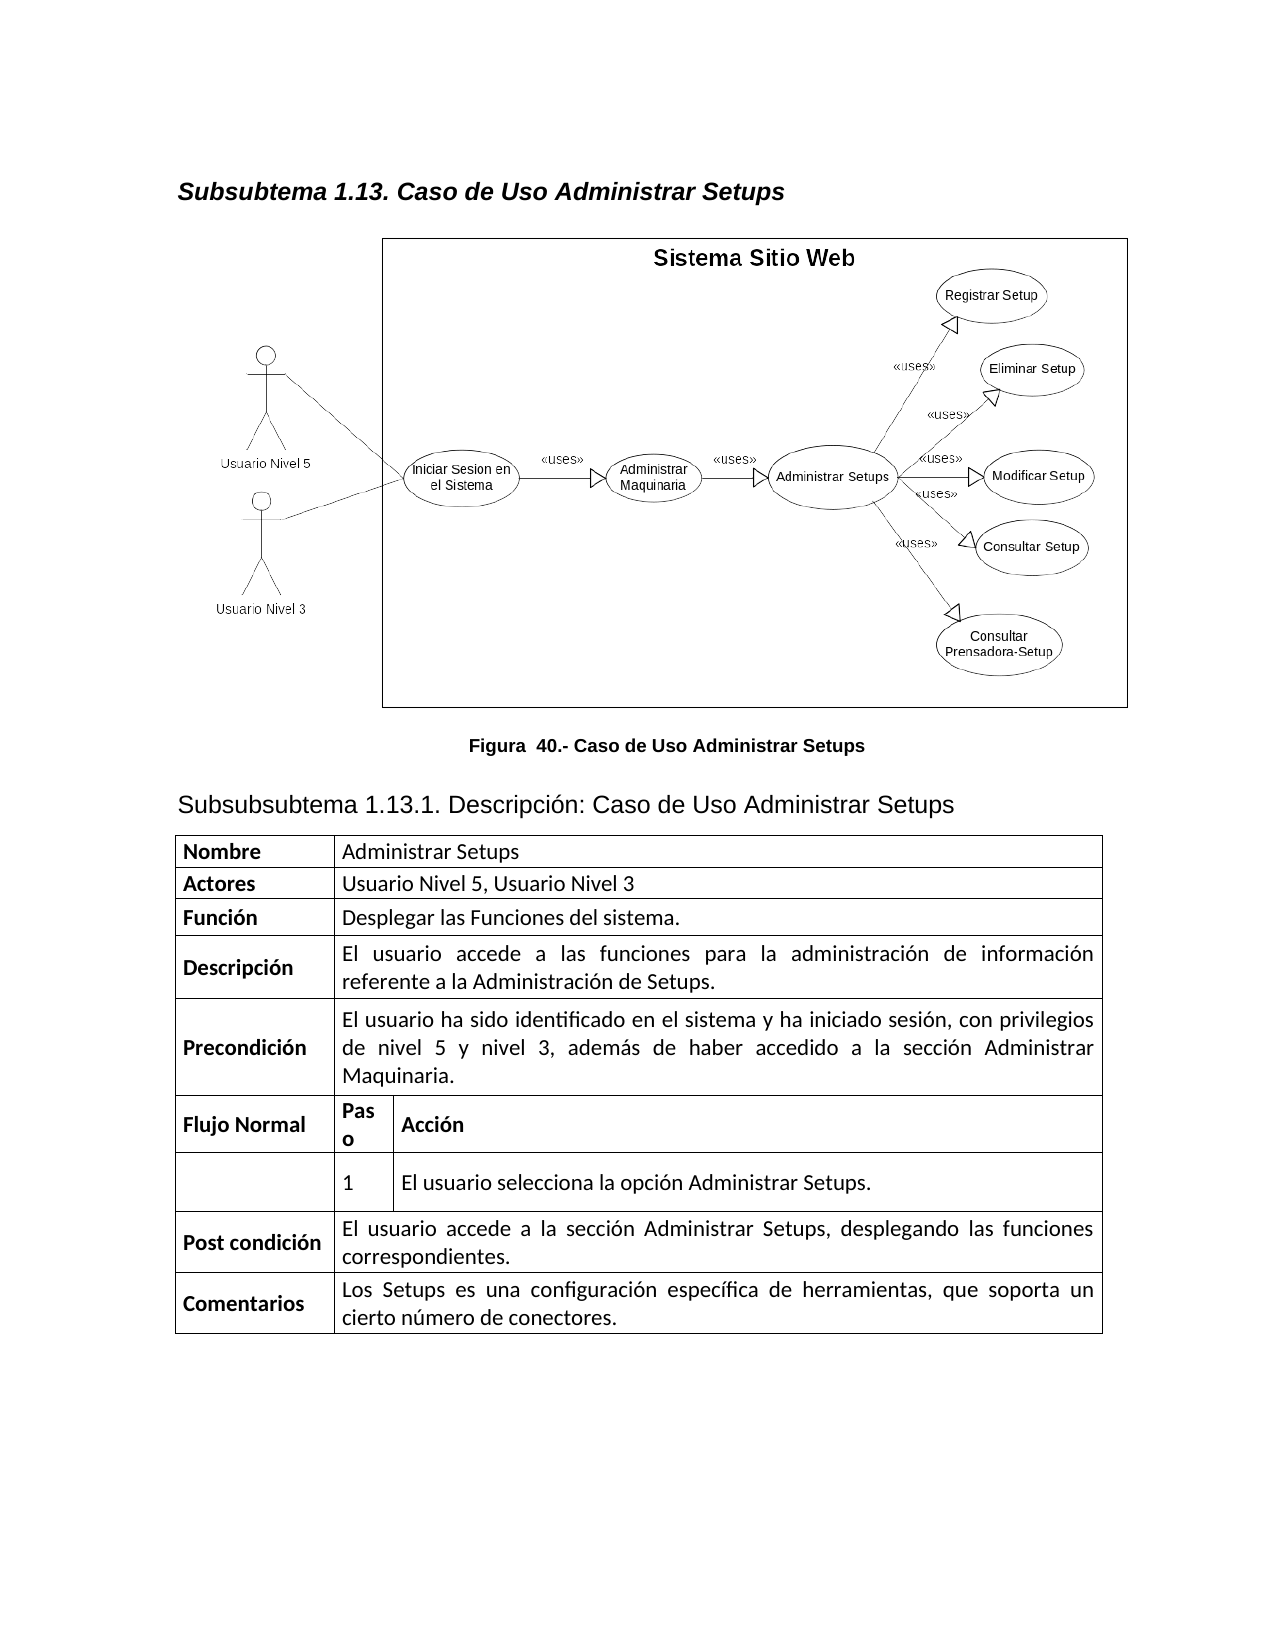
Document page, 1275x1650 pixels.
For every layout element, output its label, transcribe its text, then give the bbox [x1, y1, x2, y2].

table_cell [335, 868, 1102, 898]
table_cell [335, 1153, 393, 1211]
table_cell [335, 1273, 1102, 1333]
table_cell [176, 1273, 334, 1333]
subtitle Subsubsubtema 1.13.1. Descripción: Caso de Uso Administrar Setups [177, 790, 1157, 818]
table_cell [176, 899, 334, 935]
subtitle Subsubtema 1.13. Caso de Uso Administrar Setups [177, 177, 1157, 206]
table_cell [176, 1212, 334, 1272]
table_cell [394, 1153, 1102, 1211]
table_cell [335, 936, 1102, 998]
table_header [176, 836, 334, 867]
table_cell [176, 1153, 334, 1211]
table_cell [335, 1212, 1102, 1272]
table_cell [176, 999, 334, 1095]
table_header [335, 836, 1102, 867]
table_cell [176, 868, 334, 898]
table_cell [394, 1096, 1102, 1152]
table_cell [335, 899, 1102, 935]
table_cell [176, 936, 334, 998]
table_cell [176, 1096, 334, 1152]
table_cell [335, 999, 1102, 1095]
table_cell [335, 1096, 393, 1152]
